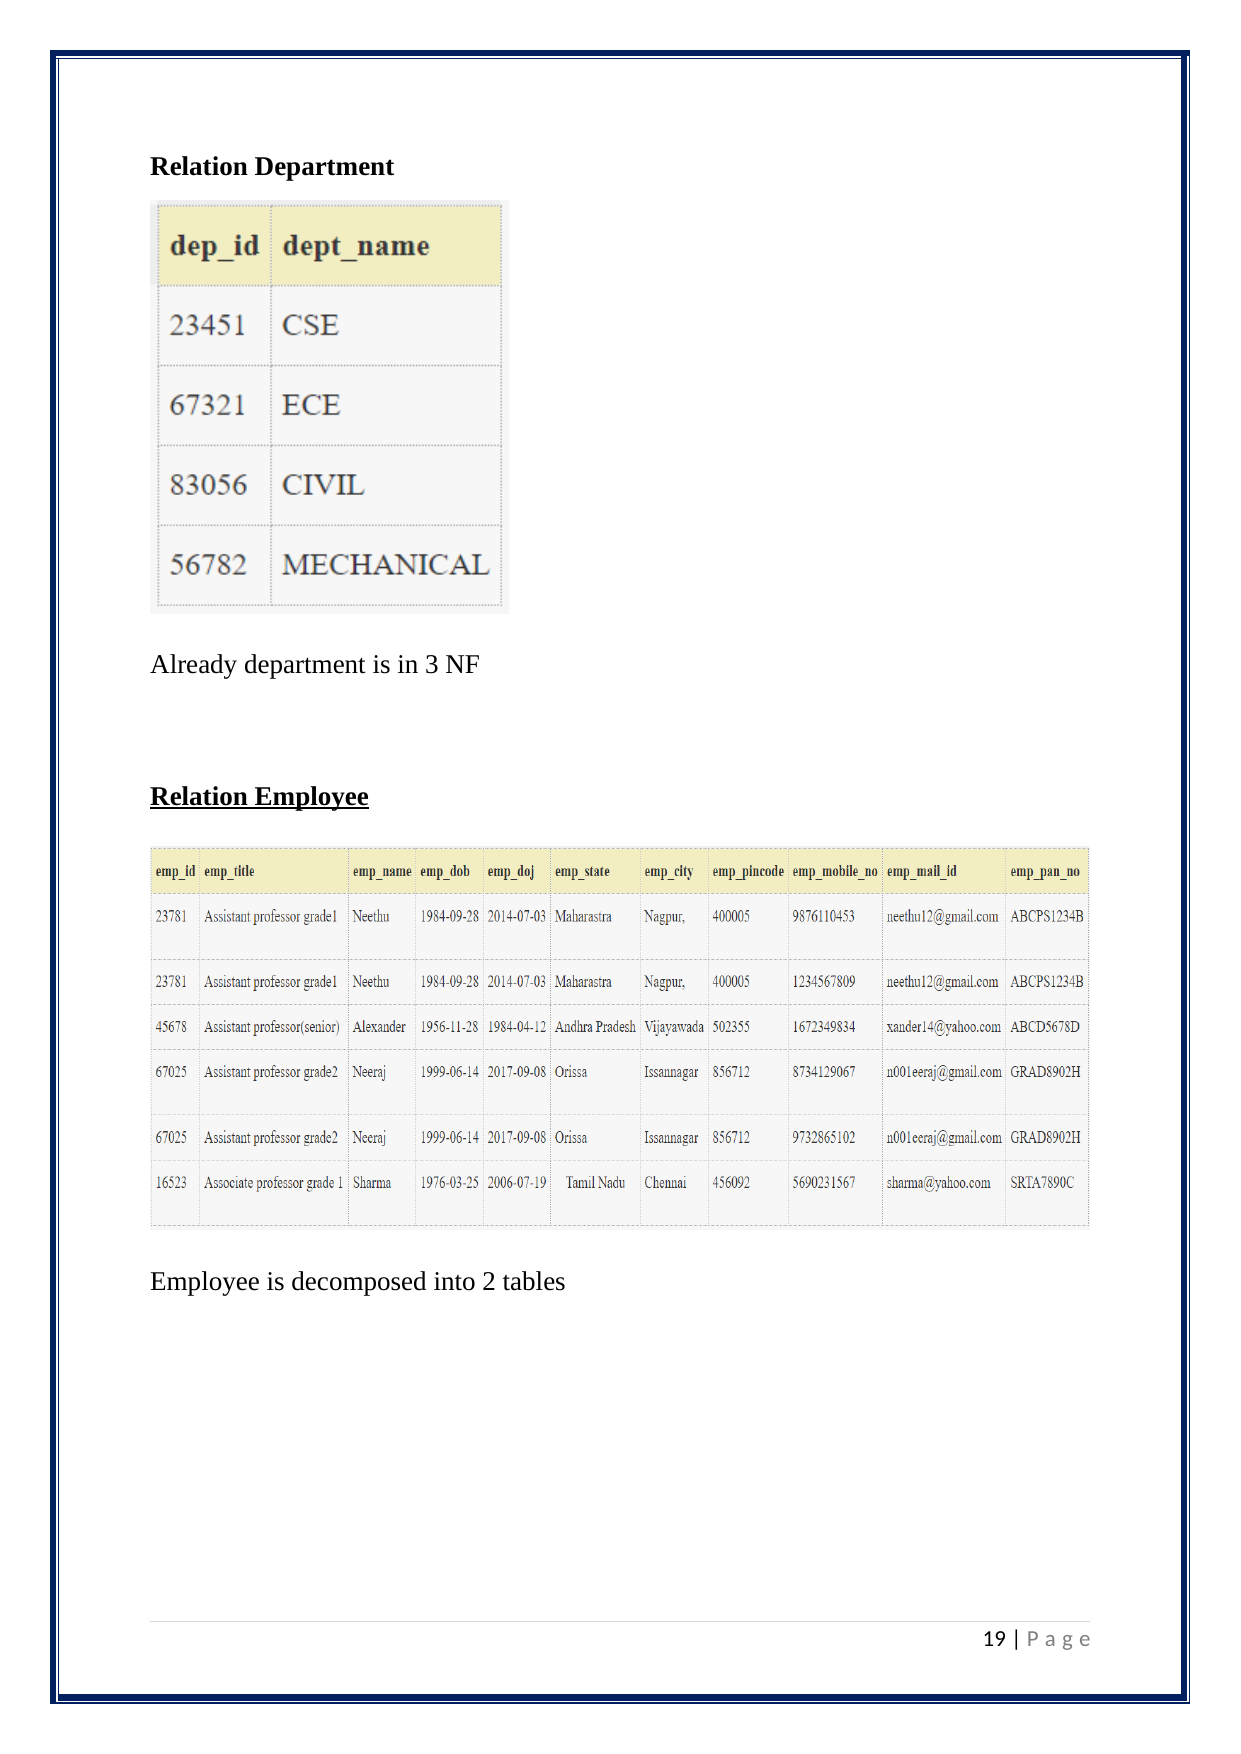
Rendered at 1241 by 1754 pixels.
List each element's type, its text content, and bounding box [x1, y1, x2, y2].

list Employee is decomposed into 2 tables [150, 1265, 1090, 1296]
text Relation Department [150, 150, 1090, 181]
list Relation Employee [150, 780, 1090, 811]
list Already department is in 3 NF [150, 648, 1090, 679]
picture [150, 846, 1091, 1230]
picture [150, 200, 510, 614]
